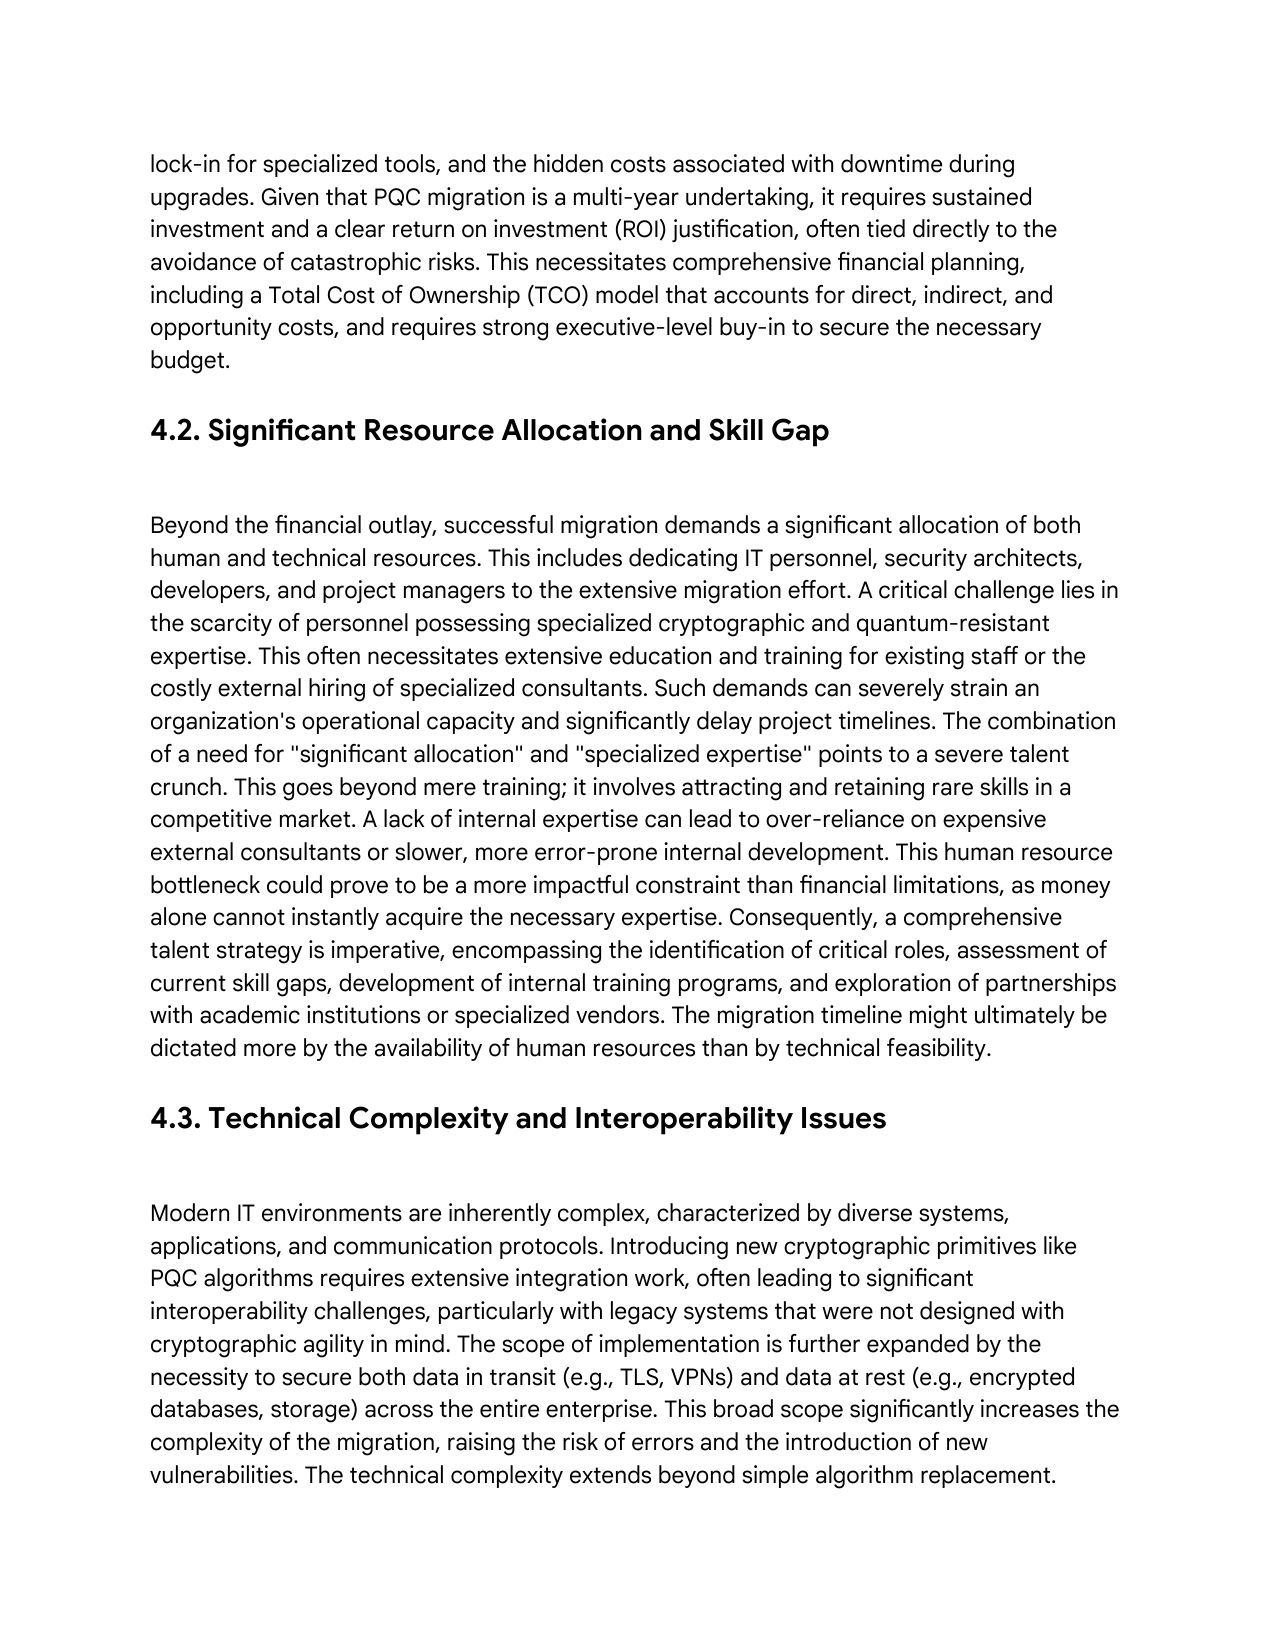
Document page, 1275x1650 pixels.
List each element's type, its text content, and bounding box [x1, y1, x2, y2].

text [150, 1199, 1125, 1489]
subtitle 4.2. Significant Resource Allocation and Skill Gap [150, 412, 1125, 448]
text Beyond the financial outlay, successful migration demands a significant allocation of both human and technical resources. This includes dedicating IT personnel, security architects, developers, and project managers to the extensive migration effort. A critical challenge lies in the scarcity of personnel possessing specialized cryptographic and quantum-resistant expertise. This often necessitates extensive education and training for existing staff or the costly external hiring of specialized consultants. Such demands can severely strain an organization's operational capacity and significantly delay project timelines. The combination of a need for "significant allocation" and "specialized expertise" points to a severe talent crunch. This goes beyond mere training; it involves attracting and retaining rare skills in a competitive market. A lack of internal expertise can lead to over-reliance on expensive external consultants or slower, more error-prone internal development. This human resource bottleneck could prove to be a more impactful constraint than financial limitations, as money alone cannot instantly acquire the necessary expertise. Consequently, a comprehensive talent strategy is imperative, encompassing the identification of critical roles, assessment of current skill gaps, development of internal training programs, and exploration of partnerships with academic institutions or specialized vendors. The migration timeline might ultimately be dictated more by the availability of human resources than by technical feasibility. [150, 511, 1125, 1063]
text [150, 150, 1125, 375]
subtitle 4.3. Technical Complexity and Interoperability Issues [150, 1100, 1125, 1136]
